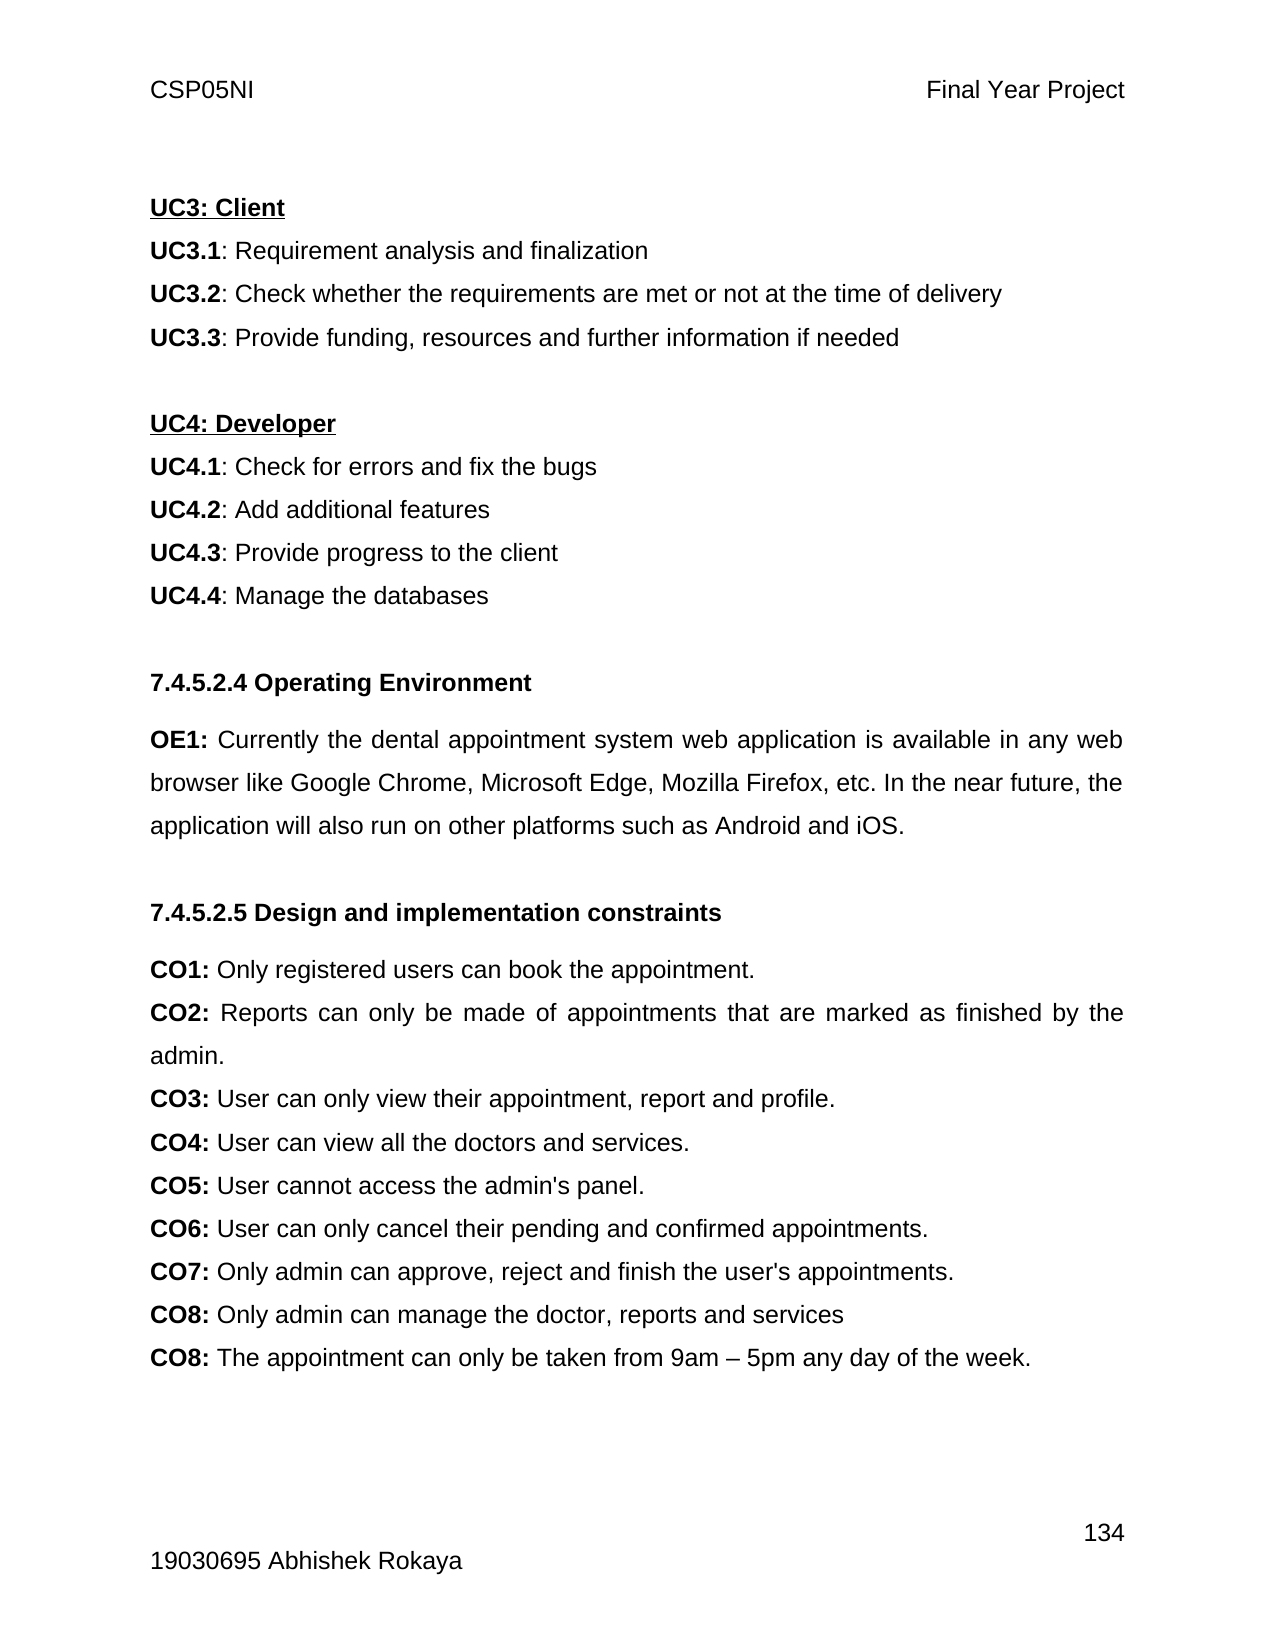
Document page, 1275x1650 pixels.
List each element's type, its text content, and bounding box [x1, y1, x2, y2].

text CO4: User can view all the doctors and services. [150, 1127, 1125, 1156]
text CO8: Only admin can manage the doctor, reports and services [150, 1300, 1125, 1329]
text UC4.3: Provide progress to the client [150, 538, 1125, 567]
text OE1: Currently the dental appointment system web application is available in any web browser like Google Chrome, Microsoft Edge, Mozilla Firefox, etc. In the near future, the application will also run on other platforms such as Android and iOS. [150, 725, 1125, 840]
text CO2: Reports can only be made of appointments that are marked as finished by the admin. [150, 998, 1125, 1070]
text UC4.1: Check for errors and fix the bugs [150, 452, 1125, 481]
text CO8: The appointment can only be taken from 9am – 5pm any day of the week. [150, 1343, 1125, 1372]
text CO6: User can only cancel their pending and confirmed appointments. [150, 1214, 1125, 1242]
text CO3: User can only view their appointment, report and profile. [150, 1084, 1125, 1113]
text CO1: Only registered users can book the appointment. [150, 955, 1125, 984]
text UC3.1: Requirement analysis and finalization [150, 236, 1125, 265]
text 7.4.5.2.5 Design and implementation constraints [150, 897, 1125, 926]
text UC4: Developer [150, 409, 1125, 437]
text CO7: Only admin can approve, reject and finish the user's appointments. [150, 1257, 1125, 1286]
text UC4.2: Add additional features [150, 495, 1125, 524]
text UC3.2: Check whether the requirements are met or not at the time of delivery [150, 279, 1125, 308]
text UC3.3: Provide funding, resources and further information if needed [150, 322, 1125, 351]
text 7.4.5.2.4 Operating Environment [150, 667, 1125, 696]
text CO5: User cannot access the admin's panel. [150, 1171, 1125, 1199]
text UC4.4: Manage the databases [150, 581, 1125, 610]
text UC3: Client [150, 193, 1125, 222]
